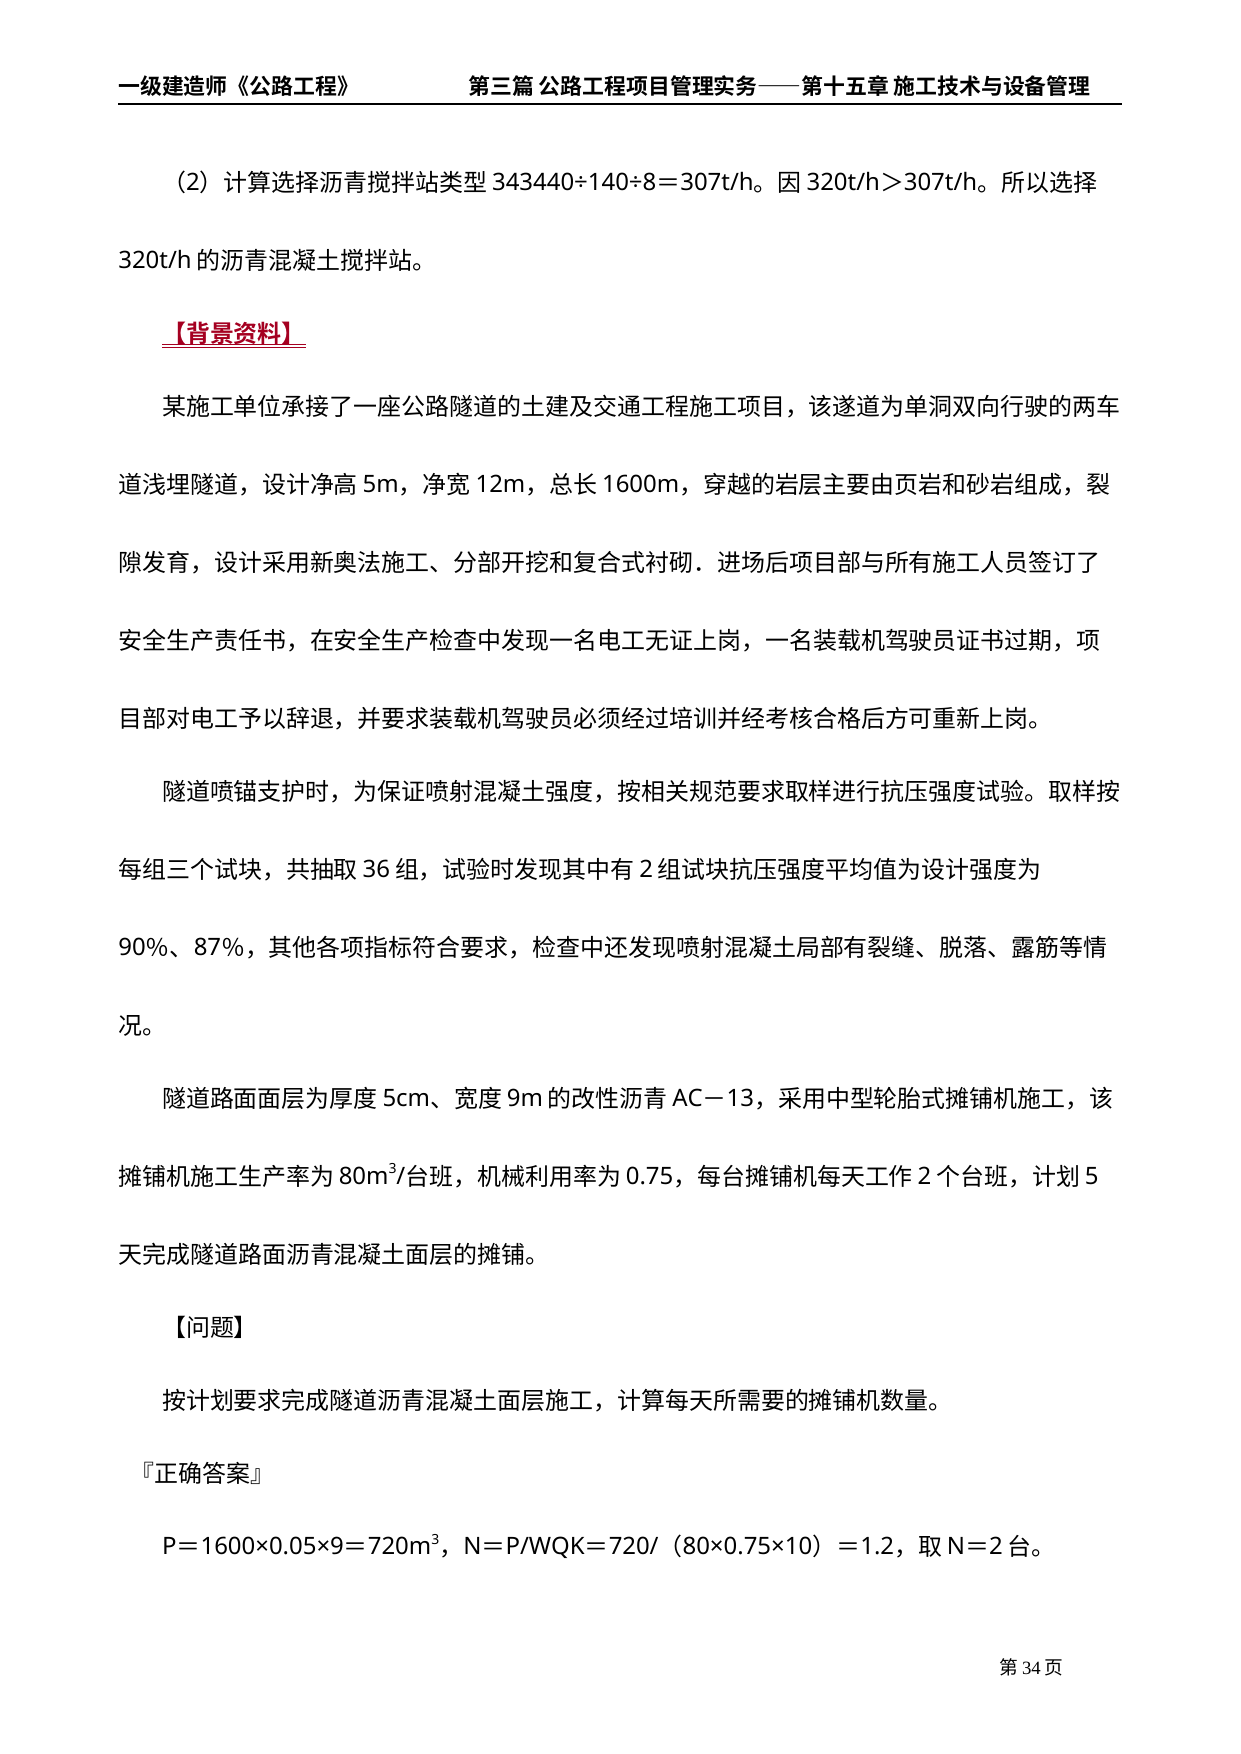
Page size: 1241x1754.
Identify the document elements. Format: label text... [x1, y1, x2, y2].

text 【背景资料】 [118, 298, 1122, 366]
text （2）计算选择沥青搅拌站类型343440÷140÷8＝307t/h。因320t/h＞307t/h。所以选择320t/h的沥青混凝土搅拌站。 [118, 147, 1122, 293]
text P＝1600×0.05×9＝720m3，N＝P/WQK＝720/（80×0.75×10）＝1.2，取N＝2台。 [118, 1511, 1122, 1579]
text 按计划要求完成隧道沥青混凝土面层施工，计算每天所需要的摊铺机数量。 [118, 1365, 1122, 1433]
text 某施工单位承接了一座公路隧道的土建及交通工程施工项目，该遂道为单洞双向行驶的两车道浅埋隧道，设计净高5m，净宽12m，总长1600m，穿越的岩层主要由页岩和砂岩组成，裂隙发育，设计采用新奥法施工、分部开挖和复合式衬砌．进场后项目部与所有施工人员签订了安全生产责任书，在安全生产检查中发现一名电工无证上岗，一名装载机驾驶员证书过期，项目部对电工予以辞退，并要求装载机驾驶员必须经过培训并经考核合格后方可重新上岗。 [118, 371, 1122, 751]
text 『正确答案』 [118, 1438, 1122, 1506]
text 【问题】 [118, 1292, 1122, 1360]
text 隧道喷锚支护时，为保证喷射混凝土强度，按相关规范要求取样进行抗压强度试验。取样按每组三个试块，共抽取36组，试验时发现其中有2组试块抗压强度平均值为设计强度为90％、87％，其他各项指标符合要求，检查中还发现喷射混凝土局部有裂缝、脱落、露筋等情况。 [118, 756, 1122, 1058]
text 隧道路面面层为厚度5cm、宽度9m的改性沥青AC－13，采用中型轮胎式摊铺机施工，该摊铺机施工生产率为80m3/台班，机械利用率为0.75，每台摊铺机每天工作2个台班，计划5天完成隧道路面沥青混凝土面层的摊铺。 [118, 1063, 1122, 1287]
